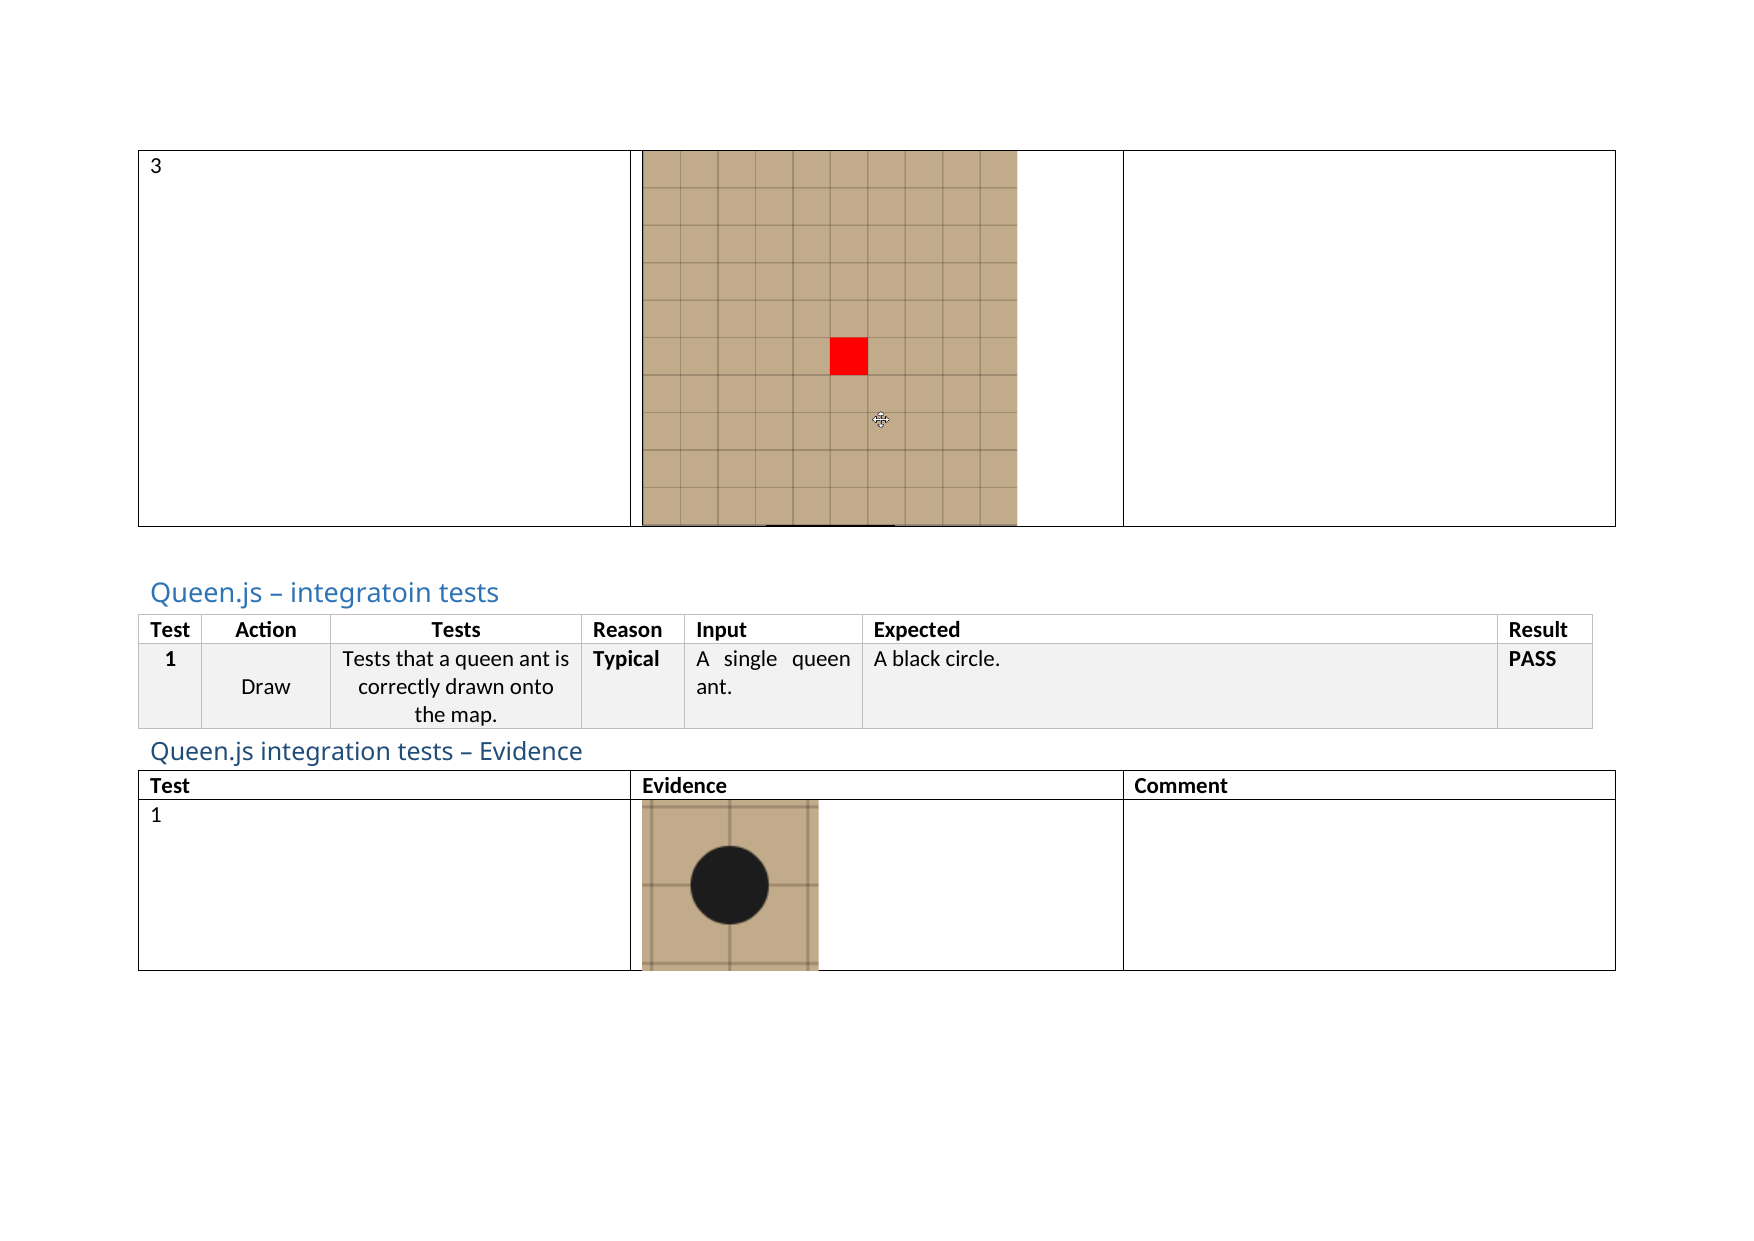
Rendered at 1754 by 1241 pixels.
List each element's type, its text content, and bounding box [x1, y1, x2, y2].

table_header Comment [1124, 771, 1615, 799]
subtitle Queen.js integration tests – Evidence [150, 733, 1604, 767]
table_cell [1124, 151, 1615, 526]
subtitle Queen.js – integratoin tests [150, 574, 1604, 611]
table_cell [1124, 800, 1615, 970]
table_header Evidence [631, 771, 1123, 799]
table_cell 1 [139, 800, 630, 970]
table_cell A single queen ant. [685, 644, 862, 728]
table_cell [1018, 151, 1123, 526]
table_cell Draw [202, 644, 330, 728]
picture [642, 151, 1018, 526]
table_header Action [202, 615, 330, 643]
table_cell [631, 800, 642, 970]
table_header Reason [582, 615, 684, 643]
table_cell A black circle. [863, 644, 1497, 728]
table_cell [819, 800, 1123, 970]
table_header Expected [863, 615, 1497, 643]
picture [642, 800, 819, 971]
table_header Tests [331, 615, 581, 643]
table_header Input [685, 615, 862, 643]
table_header Result [1498, 615, 1592, 643]
table_cell 1 [139, 644, 201, 728]
table_cell [631, 151, 642, 526]
table_cell PASS [1498, 644, 1592, 728]
table_cell Typical [582, 644, 684, 728]
table_cell Tests that a queen ant is correctly drawn onto the map. [331, 644, 581, 728]
table_cell 3 [139, 151, 630, 526]
